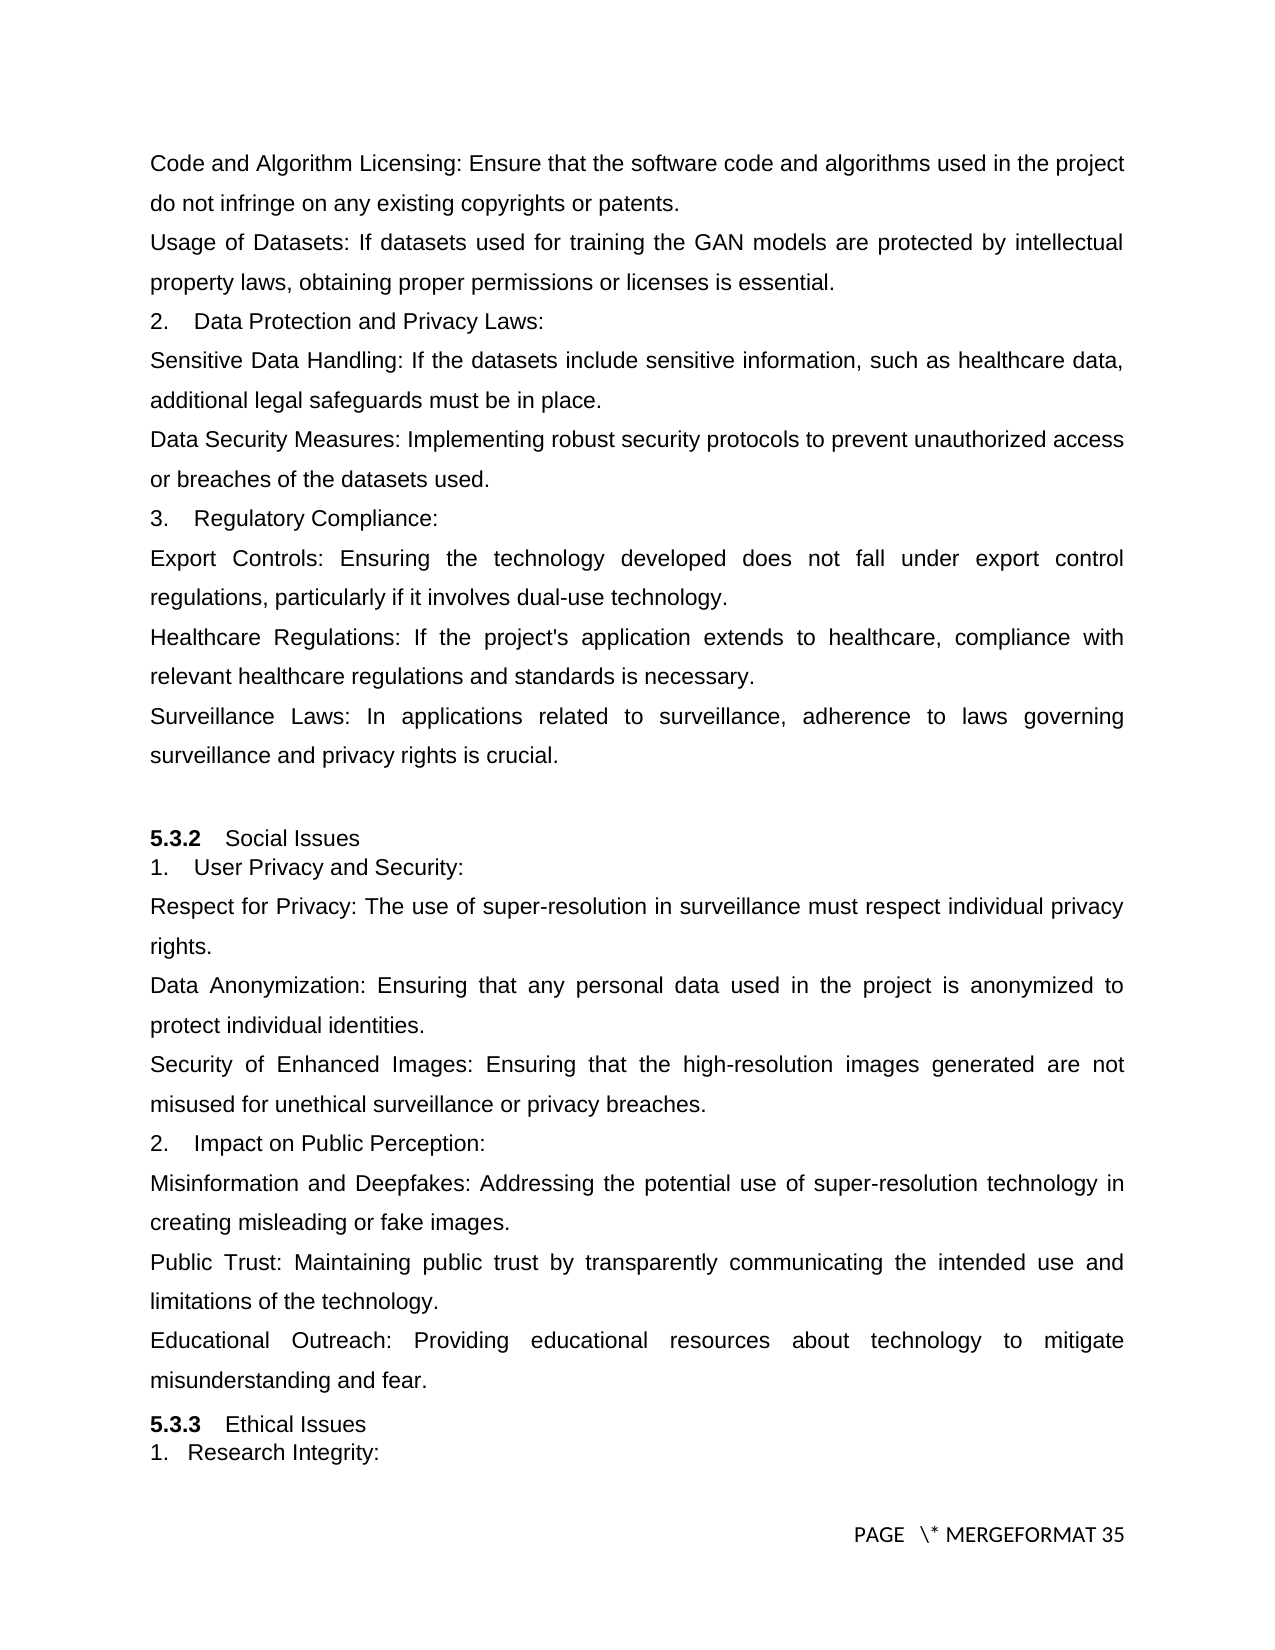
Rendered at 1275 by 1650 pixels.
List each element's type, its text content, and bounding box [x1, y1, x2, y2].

text Misinformation and Deepfakes: Addressing the potential use of super-resolution technology in creating misleading or fake images. [150, 1169, 1125, 1235]
text Public Trust: Maintaining public trust by transparently communicating the intended use and limitations of the technology. [150, 1248, 1125, 1314]
text Export Controls: Ensuring the technology developed does not fall under export control regulations, particularly if it involves dual-use technology. [150, 545, 1125, 611]
list Data Protection and Privacy Laws: [150, 308, 1125, 334]
list User Privacy and Security: [150, 854, 1125, 880]
text Surveillance Laws: In applications related to surveillance, adherence to laws governing surveillance and privacy rights is crucial. [150, 703, 1125, 768]
text Security of Enhanced Images: Ensuring that the high-resolution images generated are not misused for unethical surveillance or privacy breaches. [150, 1051, 1125, 1117]
list Impact on Public Perception: [150, 1130, 1125, 1156]
text Data Anonymization: Ensuring that any personal data used in the project is anonymized to protect individual identities. [150, 972, 1125, 1038]
text Educational Outreach: Providing educational resources about technology to mitigate misunderstanding and fear. [150, 1327, 1125, 1393]
list Regulatory Compliance: [150, 505, 1125, 532]
text Sensitive Data Handling: If the datasets include sensitive information, such as healthcare data, additional legal safeguards must be in place. [150, 347, 1125, 413]
text Code and Algorithm Licensing: Ensure that the software code and algorithms used in the project do not infringe on any existing copyrights or patents. [150, 150, 1125, 216]
subtitle Social Issues [150, 825, 1125, 852]
text Healthcare Regulations: If the project's application extends to healthcare, compliance with relevant healthcare regulations and standards is necessary. [150, 624, 1125, 689]
text Respect for Privacy: The use of super-resolution in surveillance must respect individual privacy rights. [150, 893, 1125, 959]
text Usage of Datasets: If datasets used for training the GAN models are protected by intellectual property laws, obtaining proper permissions or licenses is essential. [150, 229, 1125, 295]
text Data Security Measures: Implementing robust security protocols to prevent unauthorized access or breaches of the datasets used. [150, 426, 1125, 492]
list Research Integrity: [150, 1439, 1125, 1465]
subtitle Ethical Issues [150, 1411, 1125, 1437]
